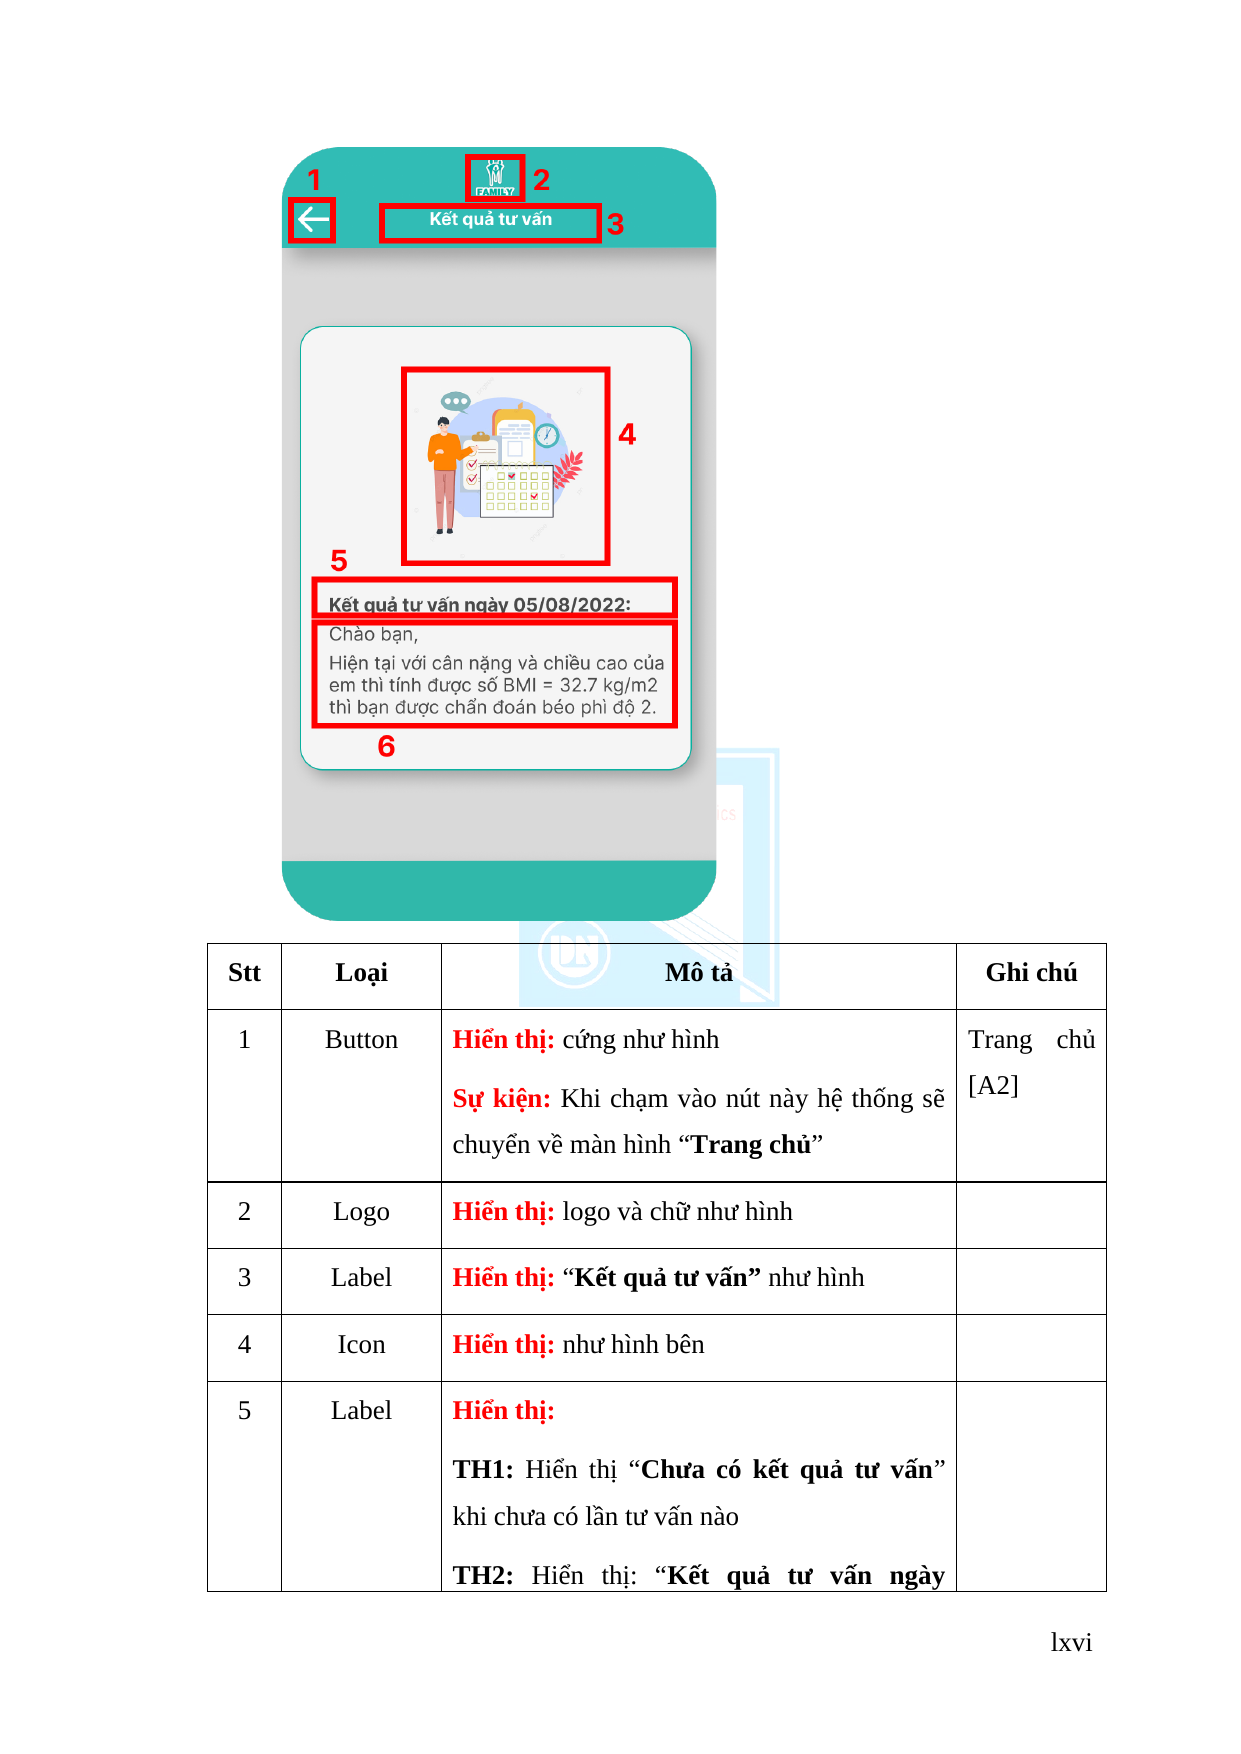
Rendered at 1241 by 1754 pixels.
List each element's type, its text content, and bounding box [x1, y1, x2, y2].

table_cell 4 [208, 1315, 281, 1381]
picture [281, 147, 717, 921]
table_header Ghi chú [957, 944, 1106, 1009]
table_cell 3 [208, 1249, 281, 1314]
table_cell 1 [208, 1010, 281, 1181]
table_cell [442, 1382, 956, 1591]
table_cell Hiển thị: như hình bên [442, 1315, 956, 1381]
table_header Mô tả [442, 944, 956, 1009]
table_cell Hiển thị: cứng như hình Sự kiện: Khi chạm vào nút này hệ thống sẽ chuyển về màn hình “Trang chủ” [442, 1010, 956, 1181]
table_cell [957, 1382, 1106, 1591]
table_cell Button [282, 1010, 441, 1181]
table_cell 5 [208, 1382, 281, 1591]
table_cell [957, 1249, 1106, 1314]
table_cell Logo [282, 1183, 441, 1248]
table_cell Label [282, 1382, 441, 1591]
table_header Stt [208, 944, 281, 1009]
table_cell [957, 1315, 1106, 1381]
table_cell Trang chủ [A2] [957, 1010, 1106, 1181]
table_cell Hiển thị: “Kết quả tư vấn” như hình [442, 1249, 956, 1314]
table_cell Icon [282, 1315, 441, 1381]
table_cell 2 [208, 1183, 281, 1248]
table_header Loại [282, 944, 441, 1009]
table_cell Label [282, 1249, 441, 1314]
table_cell [957, 1183, 1106, 1248]
table_cell Hiển thị: logo và chữ như hình [442, 1183, 956, 1248]
